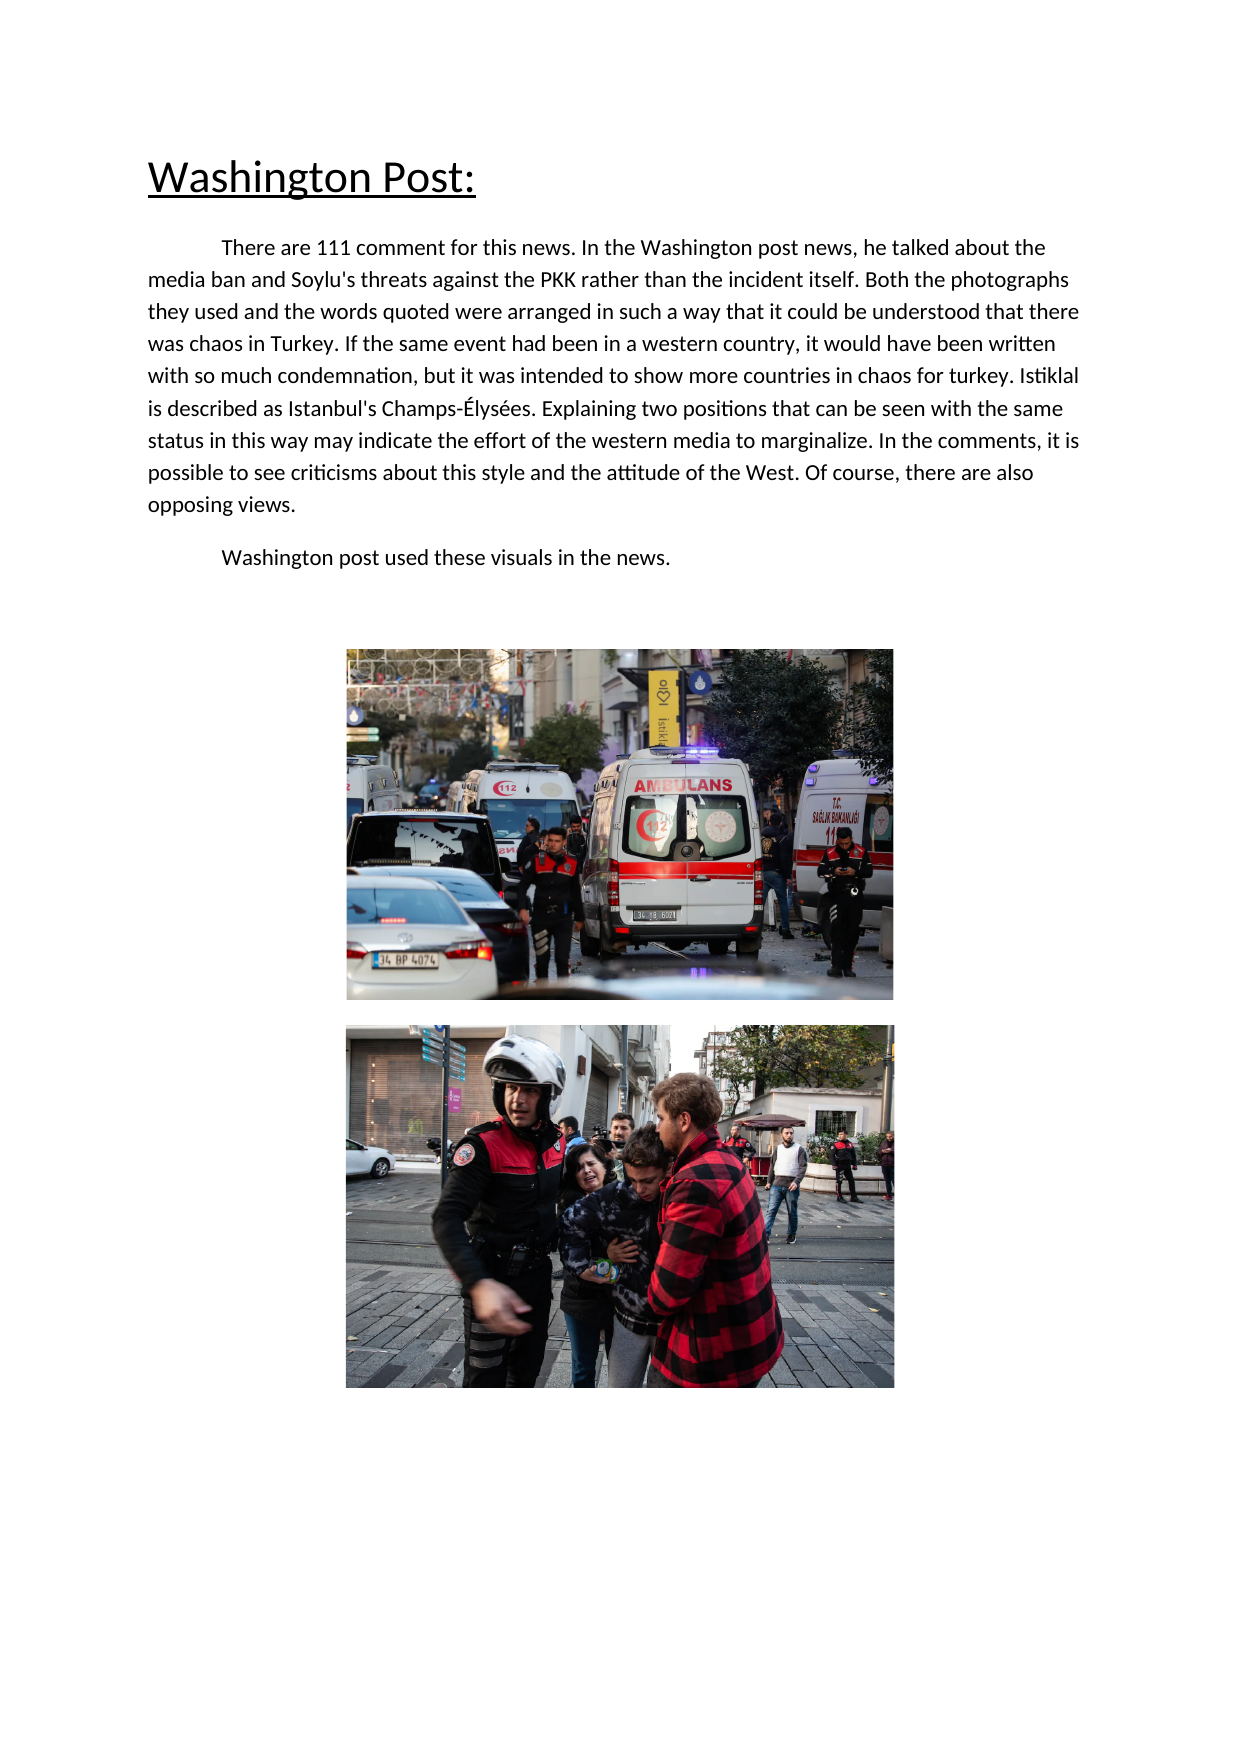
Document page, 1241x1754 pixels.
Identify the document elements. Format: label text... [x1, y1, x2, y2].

picture [345, 1025, 895, 1388]
picture [346, 649, 894, 1000]
text Washington post used these visuals in the news. [148, 543, 1093, 571]
text There are 111 comment for this news. In the Washington post news, he talked about the media ban and Soylu's threats against the PKK rather than the incident itself. Both the photographs they used and the words quoted were arranged in such a way that it could be understood that there was chaos in Turkey. If the same event had been in a western country, it would have been written with so much condemnation, but it was intended to show more countries in chaos for turkey. Istiklal is described as Istanbul's Champs-Élysées. Explaining two positions that can be seen with the same status in this way may indicate the effort of the western media to marginalize. In the comments, it is possible to see criticisms about this style and the attitude of the West. Of course, there are also opposing views. [148, 233, 1093, 518]
text Washington Post: [148, 148, 1093, 203]
